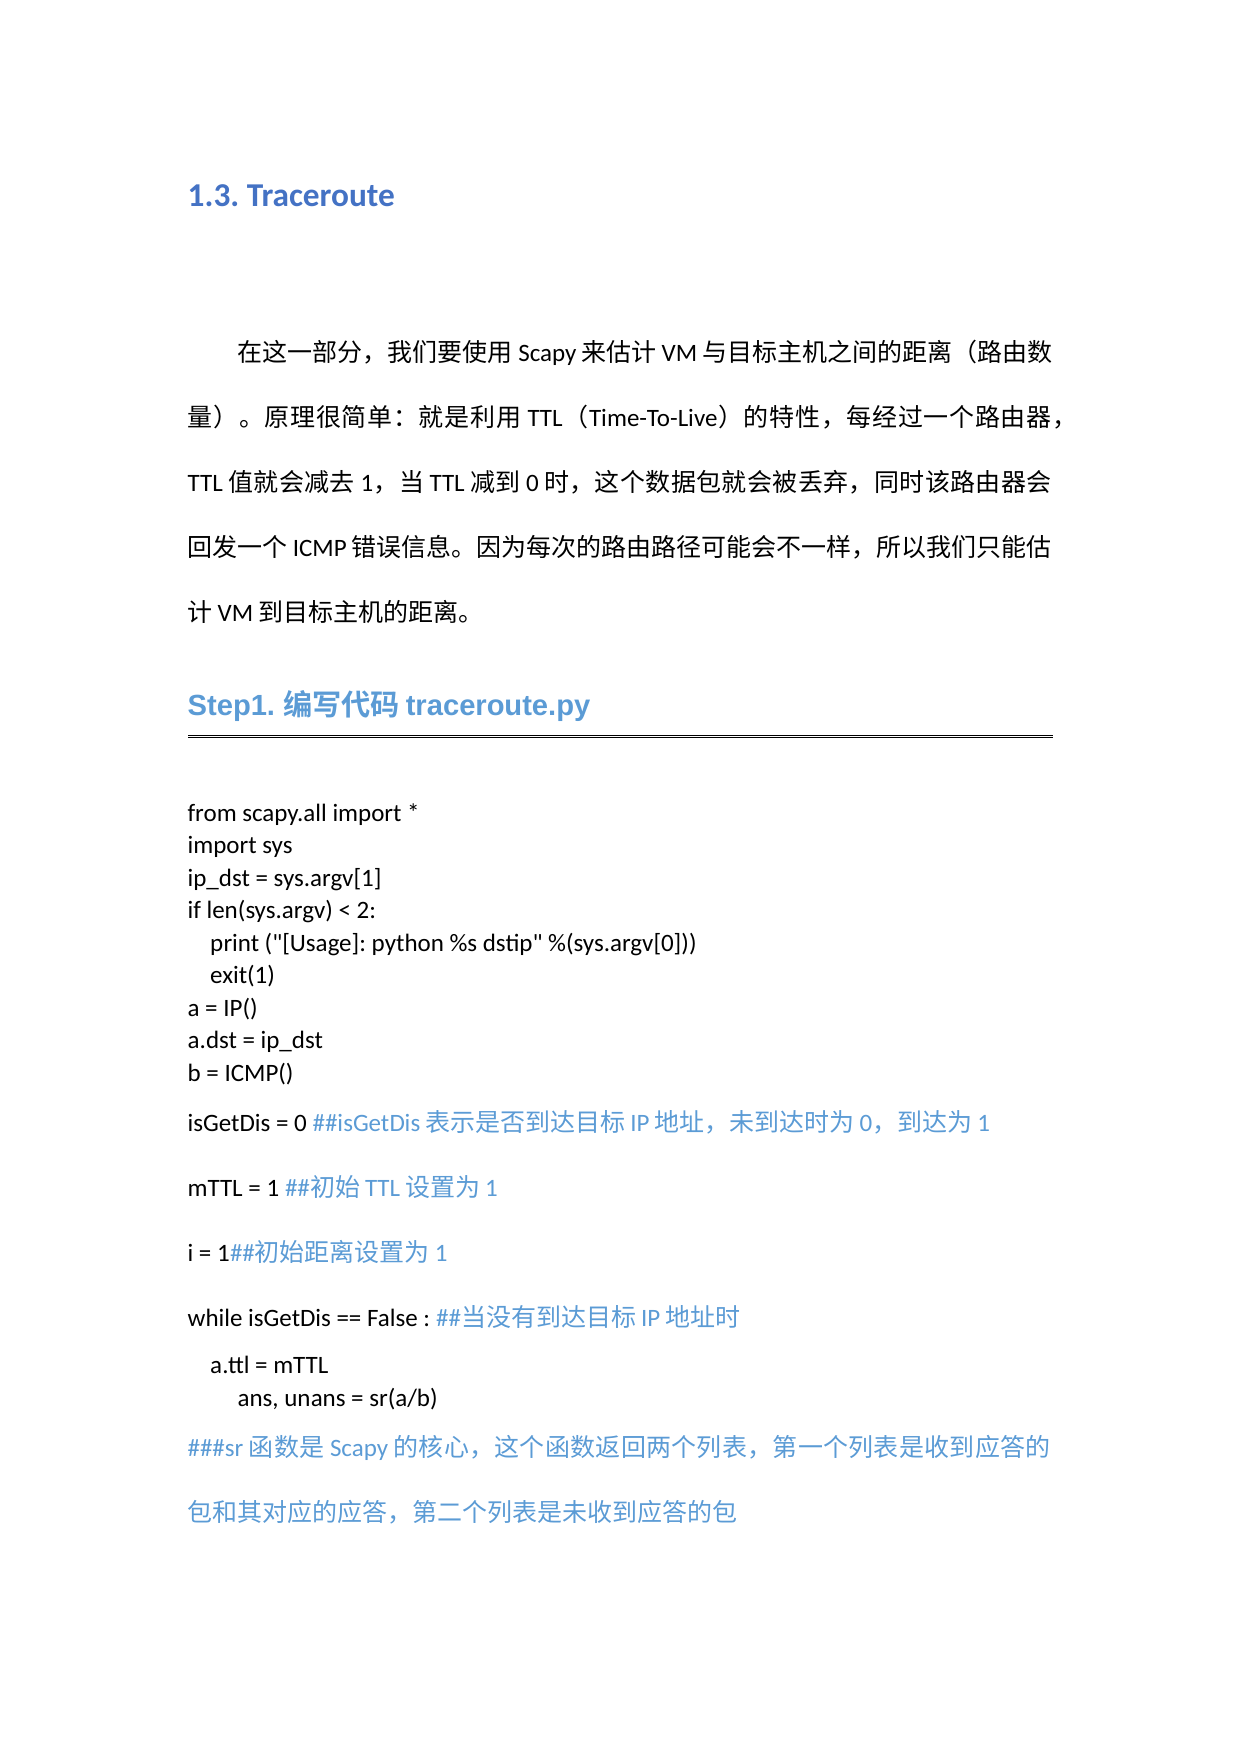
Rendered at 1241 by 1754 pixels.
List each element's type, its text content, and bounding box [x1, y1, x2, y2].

text from scapy.all import * [187, 796, 1053, 828]
text i = 1##初始距离设置为1 [187, 1218, 1053, 1283]
text b = ICMP() [187, 1056, 1053, 1088]
text a.dst = ip_dst [187, 1023, 1053, 1056]
subtitle 1.3. Traceroute [187, 162, 1053, 227]
text mTTL = 1 ##初始TTL设置为1 [187, 1153, 1053, 1218]
text import sys [187, 828, 1053, 861]
subtitle Step1. 编写代码traceroute.py [187, 670, 1053, 738]
text 在这一部分，我们要使用Scapy来估计VM与目标主机之间的距离（路由数量）。原理很简单：就是利用TTL（Time-To-Live）的特性，每经过一个路由器，TTL值就会减去1，当TTL减到0时，这个数据包就会被丢弃，同时该路由器会回发一个ICMP错误信息。因为每次的路由路径可能会不一样，所以我们只能估计VM到目标主机的距离。 [187, 318, 1053, 643]
text print ("[Usage]: python %s dstip" %(sys.argv[0])) [187, 926, 1053, 958]
text exit(1) [187, 958, 1053, 991]
text a.ttl = mTTL [187, 1348, 1053, 1381]
text ip_dst = sys.argv[1] [187, 861, 1053, 893]
text while isGetDis == False : ##当没有到达目标IP地址时 [187, 1283, 1053, 1348]
text ###sr函数是Scapy的核心，这个函数返回两个列表，第一个列表是收到应答的包和其对应的应答，第二个列表是未收到应答的包 [187, 1413, 1053, 1543]
text isGetDis = 0 ##isGetDis表示是否到达目标IP地址，未到达时为0，到达为1 [187, 1088, 1053, 1153]
text ans, unans = sr(a/b) [187, 1381, 1053, 1413]
text if len(sys.argv) < 2: [187, 893, 1053, 926]
text a = IP() [187, 991, 1053, 1023]
